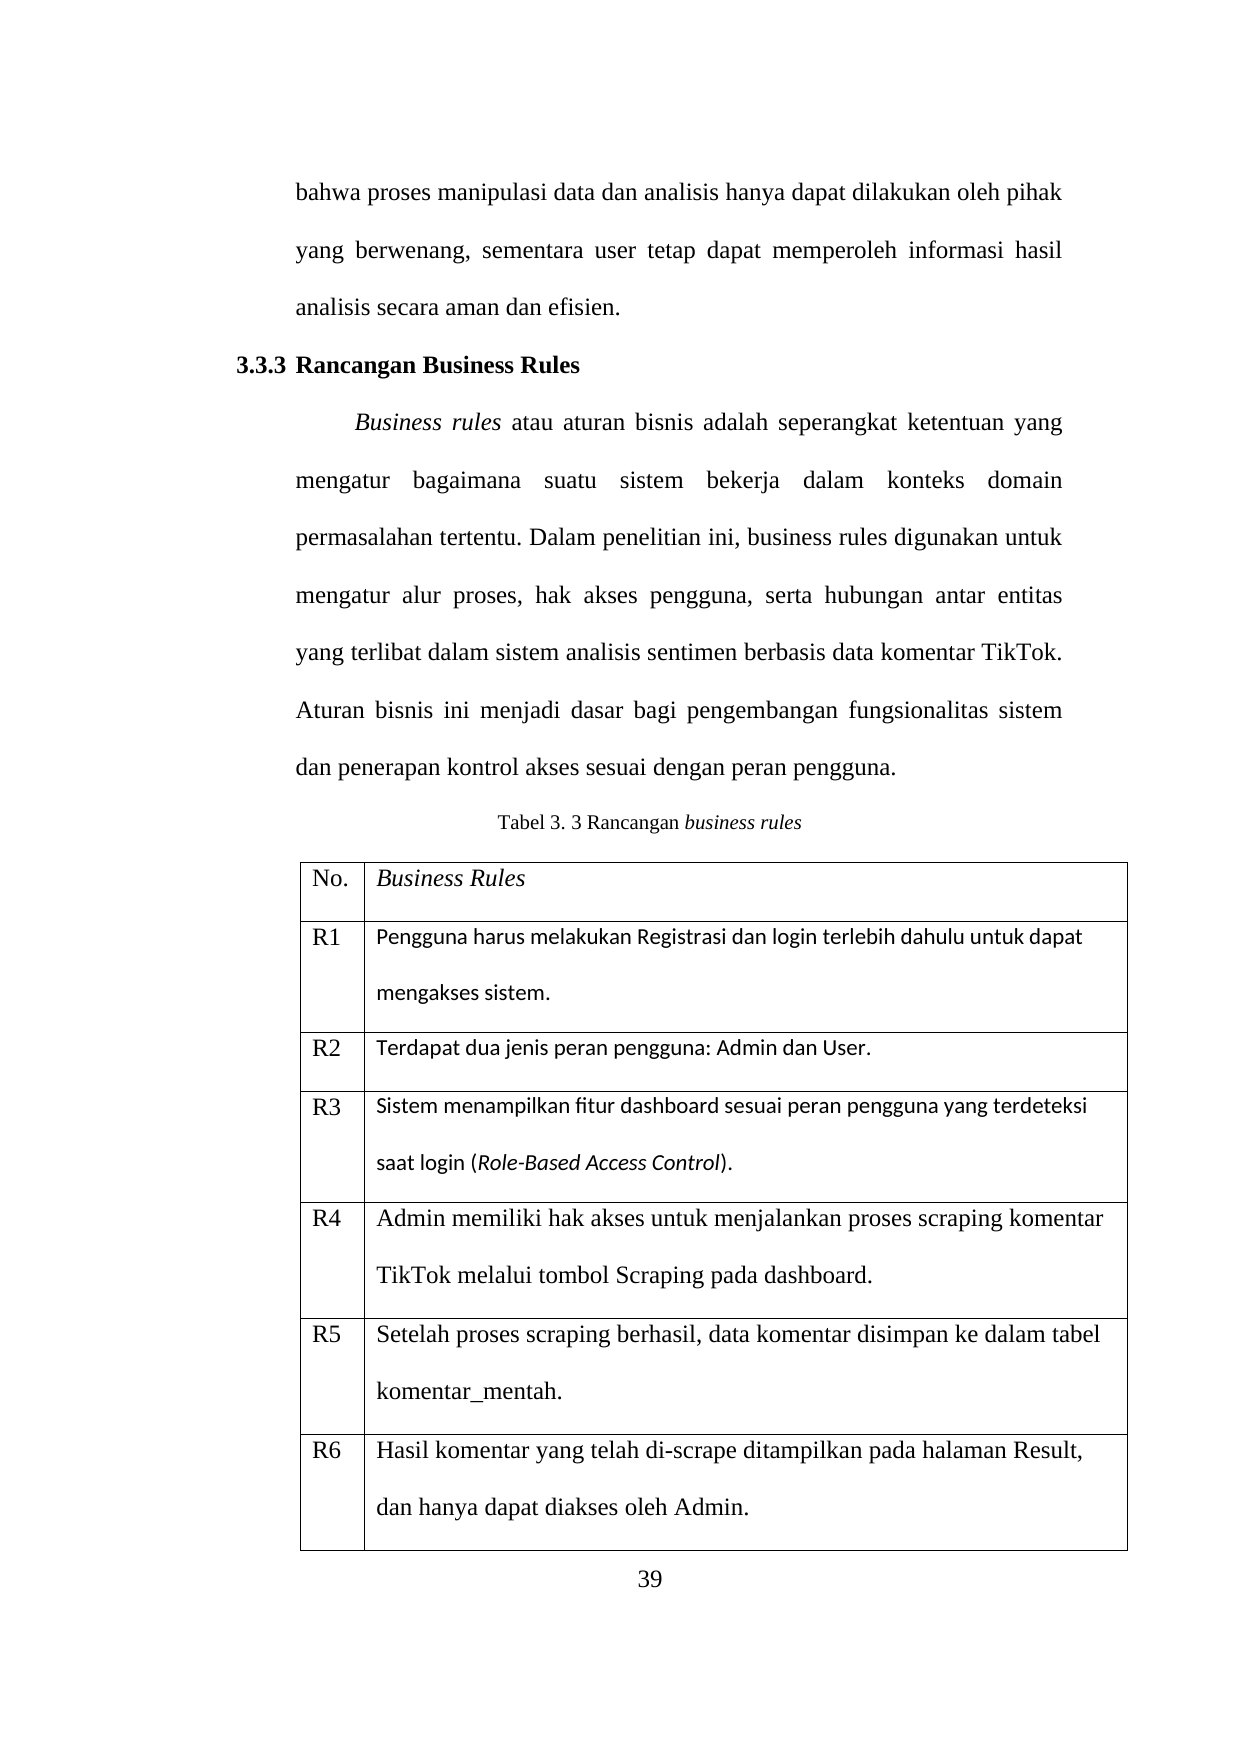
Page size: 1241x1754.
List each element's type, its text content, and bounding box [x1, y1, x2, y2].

table_cell Pengguna harus melakukan Registrasi dan login terlebih dahulu untuk dapat mengakses sistem. [365, 922, 1127, 1032]
table_cell R5 [301, 1319, 364, 1434]
table_cell Sistem menampilkan fitur dashboard sesuai peran pengguna yang terdeteksi saat login (Role-Based Access Control). [365, 1092, 1127, 1202]
table_cell Terdapat dua jenis peran pengguna: Admin dan User. [365, 1033, 1127, 1091]
table_cell Admin memiliki hak akses untuk menjalankan proses scraping komentar TikTok melalui tombol Scraping pada dashboard. [365, 1203, 1127, 1318]
text Rancangan Business Rules [236, 350, 1063, 378]
table_cell R3 [301, 1092, 364, 1202]
table_header No. [301, 863, 364, 921]
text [295, 177, 1063, 321]
text Business rules atau aturan bisnis adalah seperangkat ketentuan yang mengatur bagaimana suatu sistem bekerja dalam konteks domain permasalahan tertentu. Dalam penelitian ini, business rules digunakan untuk mengatur alur proses, hak akses pengguna, serta hubungan antar entitas yang terlibat dalam sistem analisis sentimen berbasis data komentar TikTok. Aturan bisnis ini menjadi dasar bagi pengembangan fungsionalitas sistem dan penerapan kontrol akses sesuai dengan peran pengguna. [295, 407, 1063, 781]
table_cell R2 [301, 1033, 364, 1091]
table_cell Setelah proses scraping berhasil, data komentar disimpan ke dalam tabel komentar_mentah. [365, 1319, 1127, 1434]
table_cell Hasil komentar yang telah di-scrape ditampilkan pada halaman Result, dan hanya dapat diakses oleh Admin. [365, 1435, 1127, 1550]
table_header Business Rules [365, 863, 1127, 921]
table_cell R6 [301, 1435, 364, 1550]
table_cell R1 [301, 922, 364, 1032]
table_cell R4 [301, 1203, 364, 1318]
